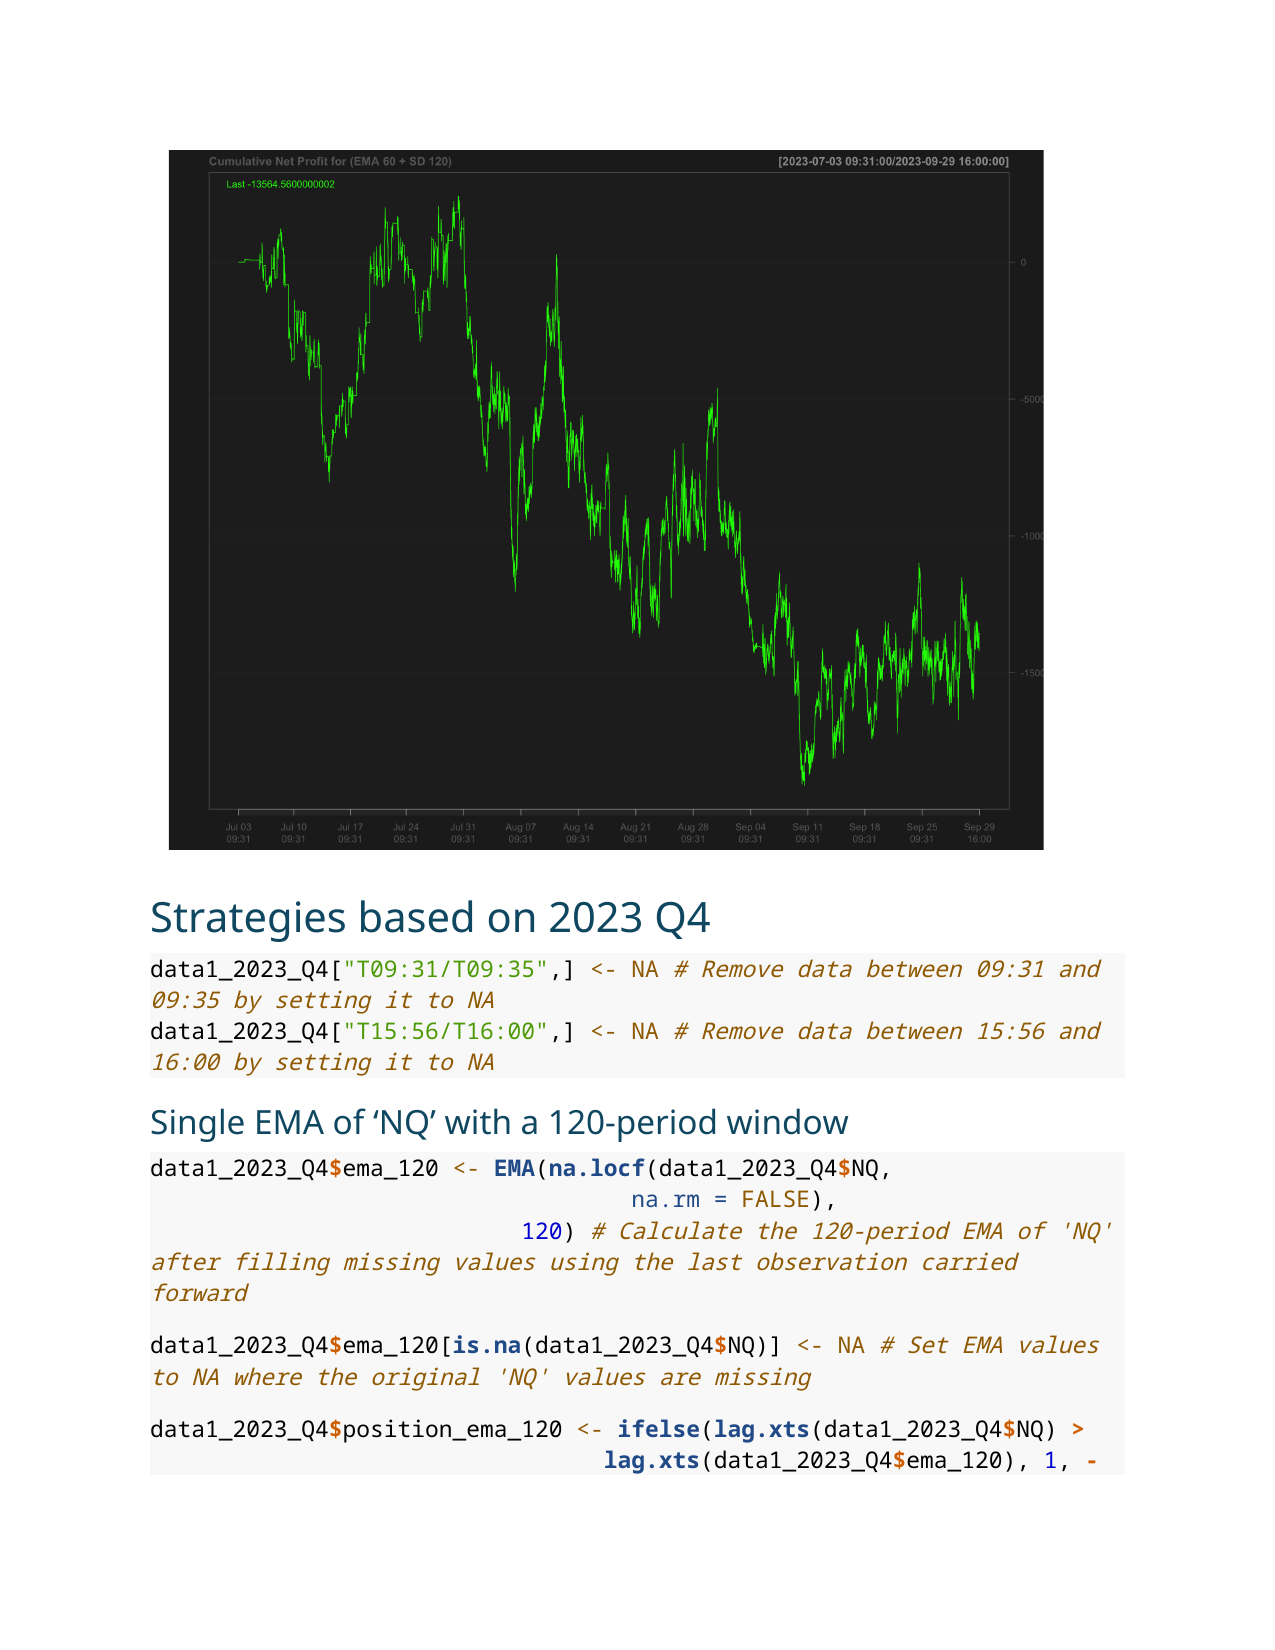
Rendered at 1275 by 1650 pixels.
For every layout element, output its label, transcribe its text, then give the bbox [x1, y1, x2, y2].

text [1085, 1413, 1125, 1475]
picture [168, 150, 1044, 850]
text data1_2023_Q4$ema_120[is.na(data1_2023_Q4$NQ)] <- NA # Set EMA values to NA where the original 'NQ' values are missing [810, 1329, 1125, 1392]
subtitle Single EMA of ‘NQ’ with a 120-period window [150, 1098, 1125, 1144]
text data1_2023_Q4["T09:31/T09:35",] <- NA # Remove data between 09:31 and 09:35 by setting it to NA data1_2023_Q4["T15:56/T16:00",] <- NA # Remove data between 15:56 and 16:00 by setting it to NA [494, 953, 1125, 1078]
subtitle Strategies based on 2023 Q4 [150, 887, 1125, 944]
text data1_2023_Q4$ema_120 <- EMA(na.locf(data1_2023_Q4$NQ, na.rm = FALSE), 120) # Calculate the 120-period EMA of 'NQ' after filling missing values using the last observation carried forward [150, 1152, 1125, 1308]
